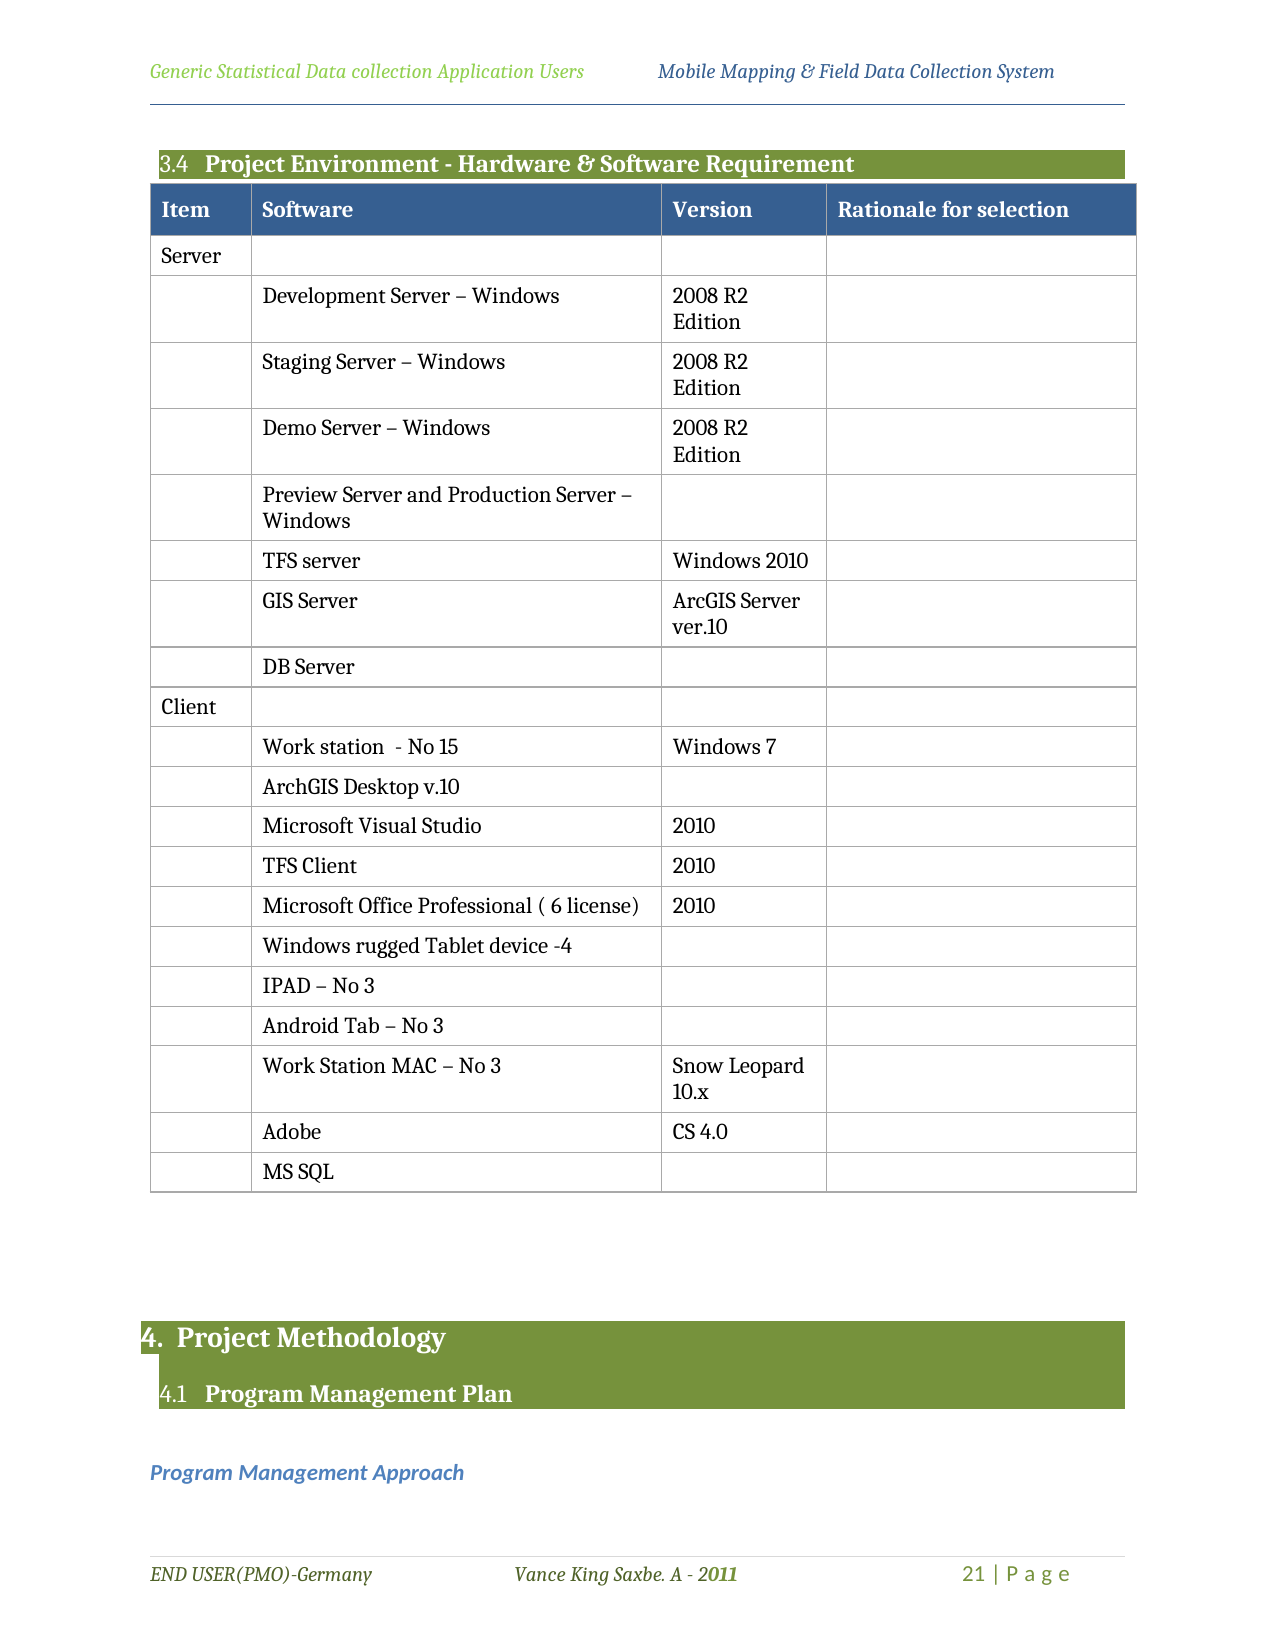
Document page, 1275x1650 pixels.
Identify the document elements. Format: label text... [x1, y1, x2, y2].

table_cell 2010 [662, 887, 826, 926]
table_cell MS SQL [252, 1153, 661, 1191]
table_header Item [151, 184, 251, 235]
table_cell CS 4.0 [662, 1113, 826, 1152]
table_cell [151, 1007, 251, 1045]
table_cell Work station - No 15 [252, 727, 661, 766]
table_cell [151, 1046, 251, 1112]
table_cell [151, 767, 251, 806]
subtitle Program Management Plan [159, 1380, 1125, 1409]
table_cell [662, 927, 826, 966]
table_header Version [662, 184, 826, 235]
table_cell Android Tab – No 3 [252, 1007, 661, 1045]
table_cell [827, 1007, 1136, 1045]
table_cell [827, 236, 1136, 275]
table_cell 2008 R2 Edition [662, 343, 826, 408]
table_cell [151, 1113, 251, 1152]
table_cell 2010 [662, 807, 826, 846]
table_cell [151, 648, 251, 686]
table_cell [827, 927, 1136, 966]
table_header Rationale for selection [827, 184, 1136, 235]
table_cell [827, 767, 1136, 806]
table_cell [827, 648, 1136, 686]
table_cell [827, 688, 1136, 726]
text Program Management Approach [150, 1458, 1125, 1486]
subtitle Project Environment - Hardware & Software Requirement [159, 150, 1125, 179]
table_cell GIS Server [252, 581, 661, 646]
table_cell DB Server [252, 648, 661, 686]
table_cell [151, 1153, 251, 1191]
table_cell [827, 475, 1136, 540]
table_cell [151, 581, 251, 646]
table_cell TFS Client [252, 847, 661, 886]
table_cell [662, 475, 826, 540]
table_cell [662, 1153, 826, 1191]
table_cell Snow Leopard 10.x [662, 1046, 826, 1112]
table_cell Server [151, 236, 251, 275]
table_cell [151, 276, 251, 342]
table_cell [151, 967, 251, 1006]
table_cell [662, 767, 826, 806]
table_cell 2008 R2 Edition [662, 276, 826, 342]
table_cell [151, 475, 251, 540]
table_cell [151, 847, 251, 886]
table_cell [827, 343, 1136, 408]
table_cell [827, 807, 1136, 846]
table_cell [151, 409, 251, 474]
table_cell [827, 409, 1136, 474]
table_cell ArchGIS Desktop v.10 [252, 767, 661, 806]
table_cell [151, 887, 251, 926]
table_cell [662, 967, 826, 1006]
table_cell [827, 276, 1136, 342]
table_cell [662, 648, 826, 686]
table_cell Adobe [252, 1113, 661, 1152]
table_cell Microsoft Office Professional ( 6 license) [252, 887, 661, 926]
table_cell [827, 1113, 1136, 1152]
table_cell Preview Server and Production Server – Windows [252, 475, 661, 540]
table_cell Demo Server – Windows [252, 409, 661, 474]
table_cell IPAD – No 3 [252, 967, 661, 1006]
table_cell [151, 927, 251, 966]
table_cell Work Station MAC – No 3 [252, 1046, 661, 1112]
table_header Software [252, 184, 661, 235]
table_cell [151, 807, 251, 846]
table_cell [827, 887, 1136, 926]
table_cell Development Server – Windows [252, 276, 661, 342]
table_cell [827, 541, 1136, 580]
table_cell Microsoft Visual Studio [252, 807, 661, 846]
table_cell [662, 688, 826, 726]
table_cell ArcGIS Server ver.10 [662, 581, 826, 646]
table_cell [827, 847, 1136, 886]
subtitle Project Methodology [141, 1321, 1125, 1354]
table_cell Staging Server – Windows [252, 343, 661, 408]
table_cell [151, 727, 251, 766]
table_cell [827, 727, 1136, 766]
table_cell Windows rugged Tablet device -4 [252, 927, 661, 966]
table_cell [252, 688, 661, 726]
table_cell Client [151, 688, 251, 726]
table_cell 2010 [662, 847, 826, 886]
table_cell [827, 1046, 1136, 1112]
table_cell TFS server [252, 541, 661, 580]
table_cell [662, 1007, 826, 1045]
table_cell [151, 343, 251, 408]
table_cell [151, 541, 251, 580]
table_cell Windows 7 [662, 727, 826, 766]
table_cell [252, 236, 661, 275]
table_cell [827, 581, 1136, 646]
table_cell [827, 967, 1136, 1006]
table_cell Windows 2010 [662, 541, 826, 580]
table_cell [662, 236, 826, 275]
table_cell 2008 R2 Edition [662, 409, 826, 474]
table_cell [827, 1153, 1136, 1191]
